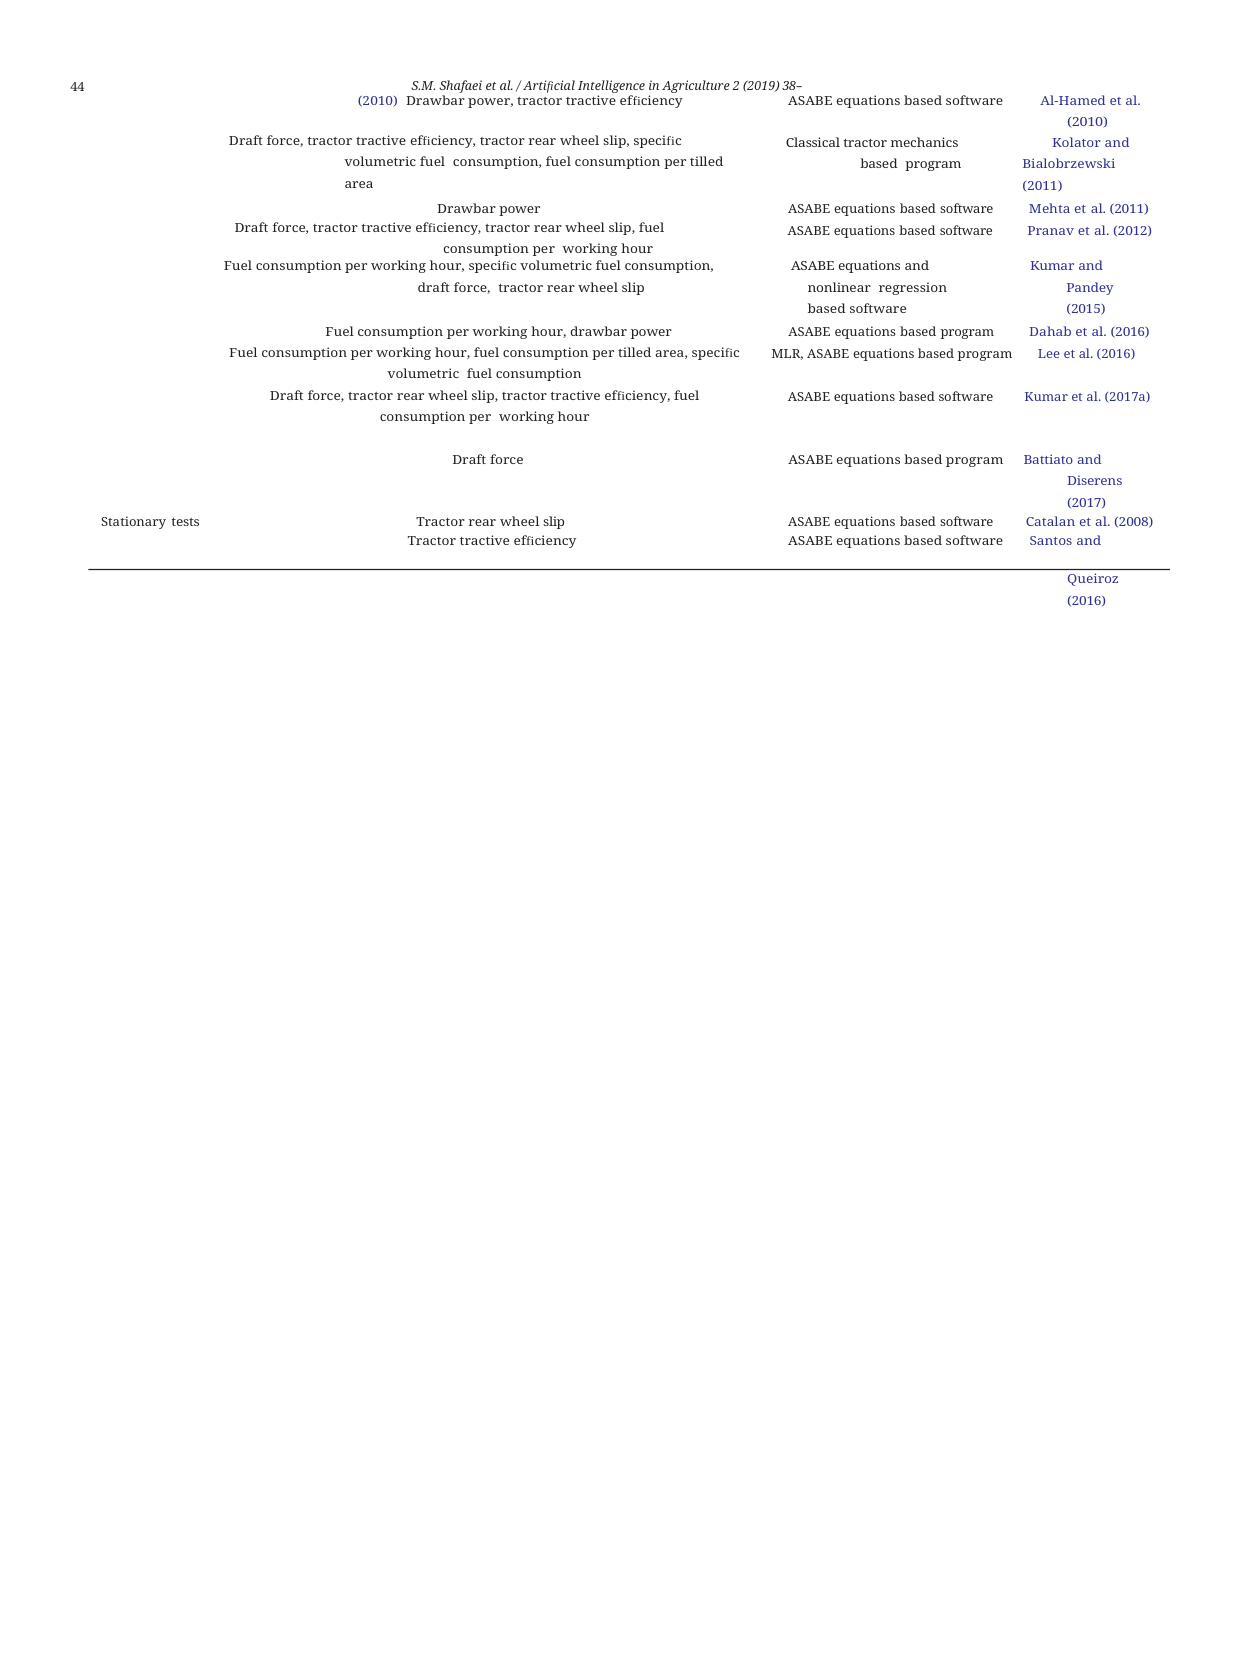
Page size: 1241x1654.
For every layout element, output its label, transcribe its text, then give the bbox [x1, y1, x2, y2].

text Draft force, tractor tractive efficiency, tractor rear wheel slip, fuel consumption per working hour [234, 219, 734, 257]
text MLR, ASABE equations based program Lee et al. (2016) ASABE equations based software Kumar et al. (2017a) [771, 346, 1152, 406]
text Fuel consumption per working hour, specific volumetric fuel consumption, draft force, tractor rear wheel slip [223, 257, 745, 296]
text Drawbar power ASABE equations based software Mehta et al. (2011) [437, 200, 1182, 217]
text Draft force, tractor rear wheel slip, tractor tractive efficiency, fuel consumption per working hour [234, 387, 734, 425]
text Draft force ASABE equations based program Battiato and Diserens (2017) [452, 451, 1153, 511]
text Fuel consumption per working hour, drawbar power ASABE equations based program Dahab et al. (2016) [325, 323, 1182, 340]
text Kumar and Pandey (2015) [1030, 257, 1146, 317]
text Classical tractor mechanics based program [786, 134, 987, 172]
text ASABE equations and nonlinear regression based software [791, 257, 981, 317]
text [358, 92, 1146, 109]
text Fuel consumption per working hour, fuel consumption per tilled area, specific volumetric fuel consumption [214, 344, 754, 382]
text Stationary tests Tractor rear wheel slip ASABE equations based software Catalan et al. (2008) [101, 515, 1182, 529]
text Kolator and Bialobrzewski (2011) [1022, 134, 1153, 194]
text ASABE equations based software Pranav et al. (2012) [787, 222, 1182, 239]
text Draft force, tractor tractive efficiency, tractor rear wheel slip, specific volumetric fuel consumption, fuel consumption per tilled area [229, 132, 740, 192]
text (2010) [1067, 113, 1182, 130]
text Tractor tractive efficiency ASABE equations based software Santos and Queiroz (2016) [407, 532, 1147, 609]
